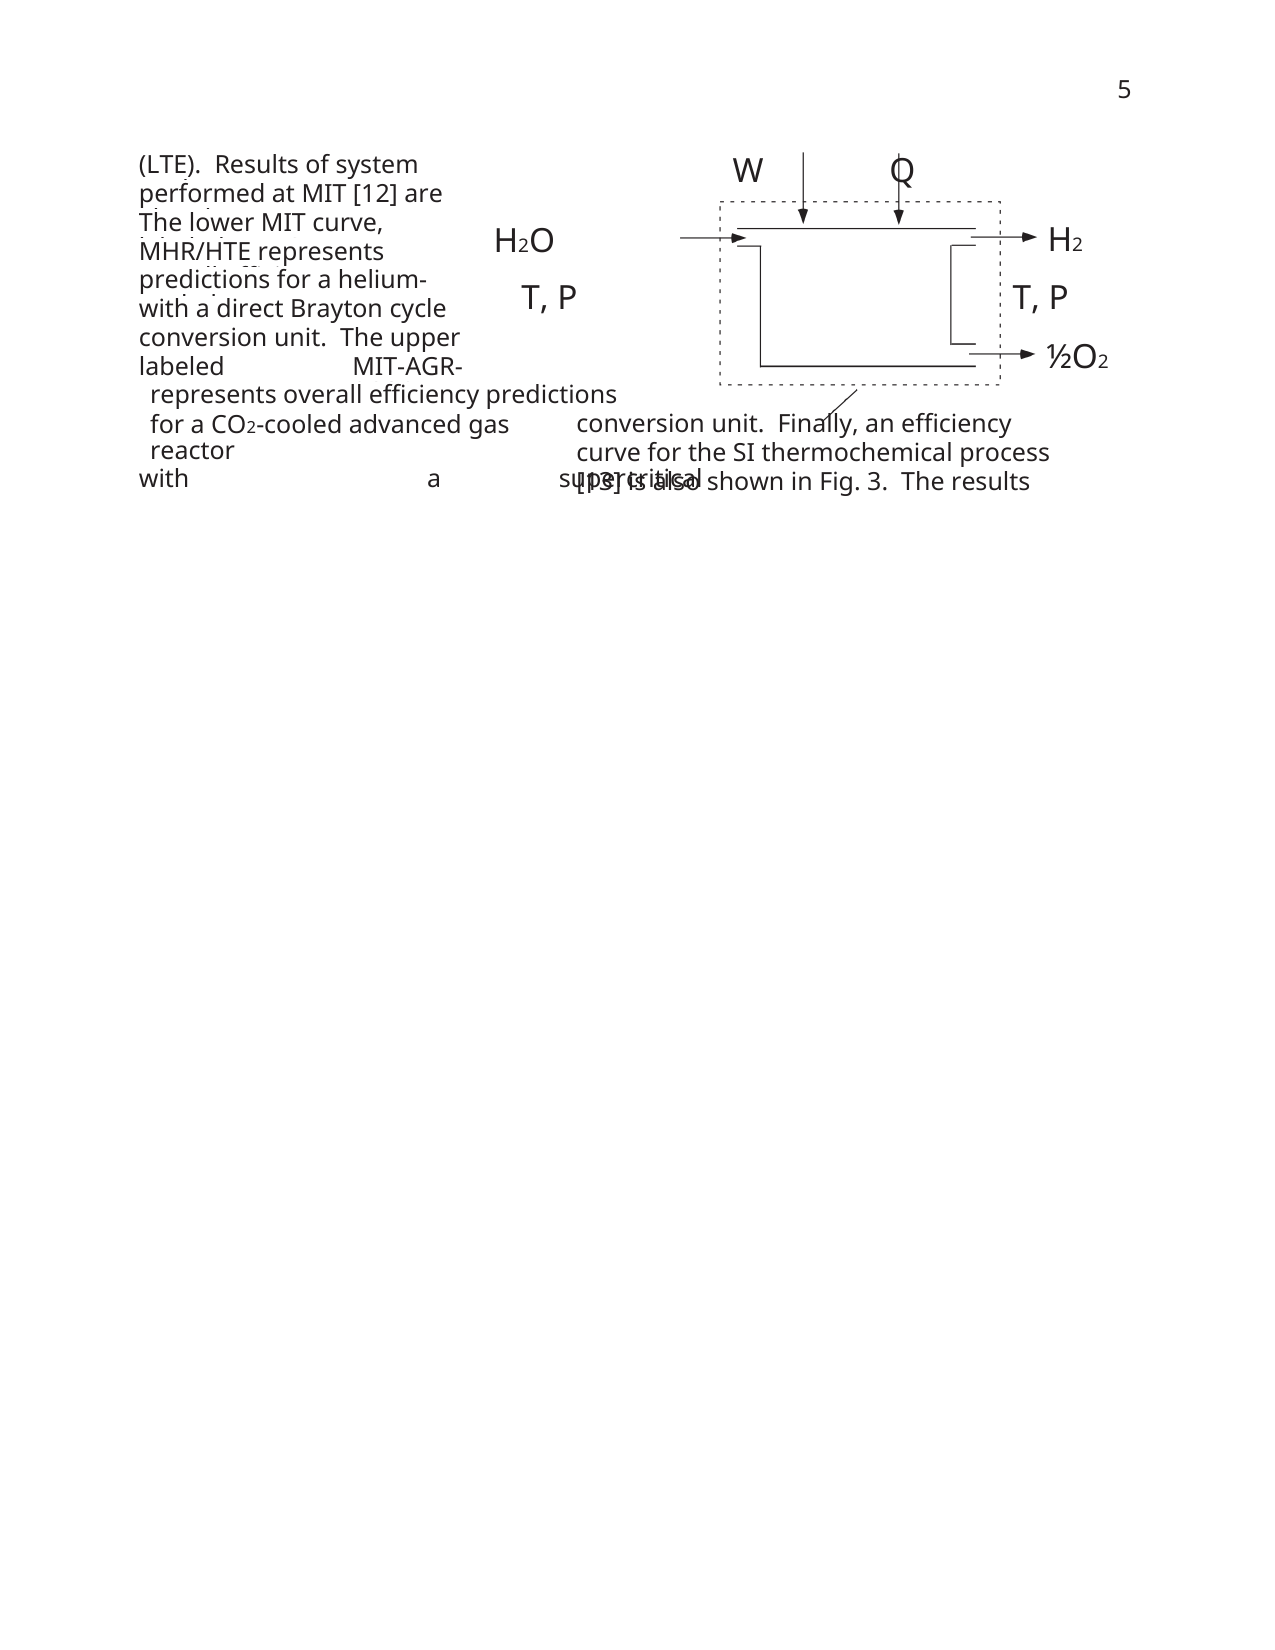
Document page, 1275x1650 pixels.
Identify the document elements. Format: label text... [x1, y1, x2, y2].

picture [679, 152, 1038, 384]
table_header a [335, 466, 532, 495]
text [13] is also shown in Fig. 3. The results [576, 470, 1133, 495]
table_cell T, P [467, 267, 631, 382]
table_header W [631, 148, 794, 382]
table_cell MIT-AGR-SCO2/HTE [303, 352, 467, 382]
text conversion unit. Finally, an efficiency [576, 413, 1133, 438]
table_cell The lower MIT curve, labeled MIT-GT- [139, 208, 467, 237]
table_cell with a direct Brayton cycle power [139, 296, 467, 323]
text 5 [150, 79, 1131, 104]
text represents overall efficiency predictions [150, 384, 1133, 409]
table_header Q [795, 148, 958, 382]
table_header H2 [959, 148, 1122, 267]
table_header (LTE). Results of system analyses [139, 148, 467, 179]
table_cell ½O2 [959, 323, 1122, 382]
table_header with [139, 466, 335, 495]
table_cell predictions for a helium-cooled reactor [139, 267, 467, 296]
table_cell conversion unit. The upper MIT curve, [139, 323, 467, 352]
table_cell T, P [959, 267, 1122, 323]
picture [679, 409, 1038, 413]
table_cell labeled [139, 352, 303, 382]
table_cell performed at MIT [12] are also shown. [139, 179, 467, 208]
table_header H2O [467, 148, 631, 267]
table_header supercritical [532, 466, 576, 495]
text for a CO2-cooled advanced gas reactor [150, 413, 576, 465]
table_cell MHR/HTE represents overall efficiency [139, 238, 467, 267]
text curve for the SI thermochemical process [576, 441, 1133, 466]
